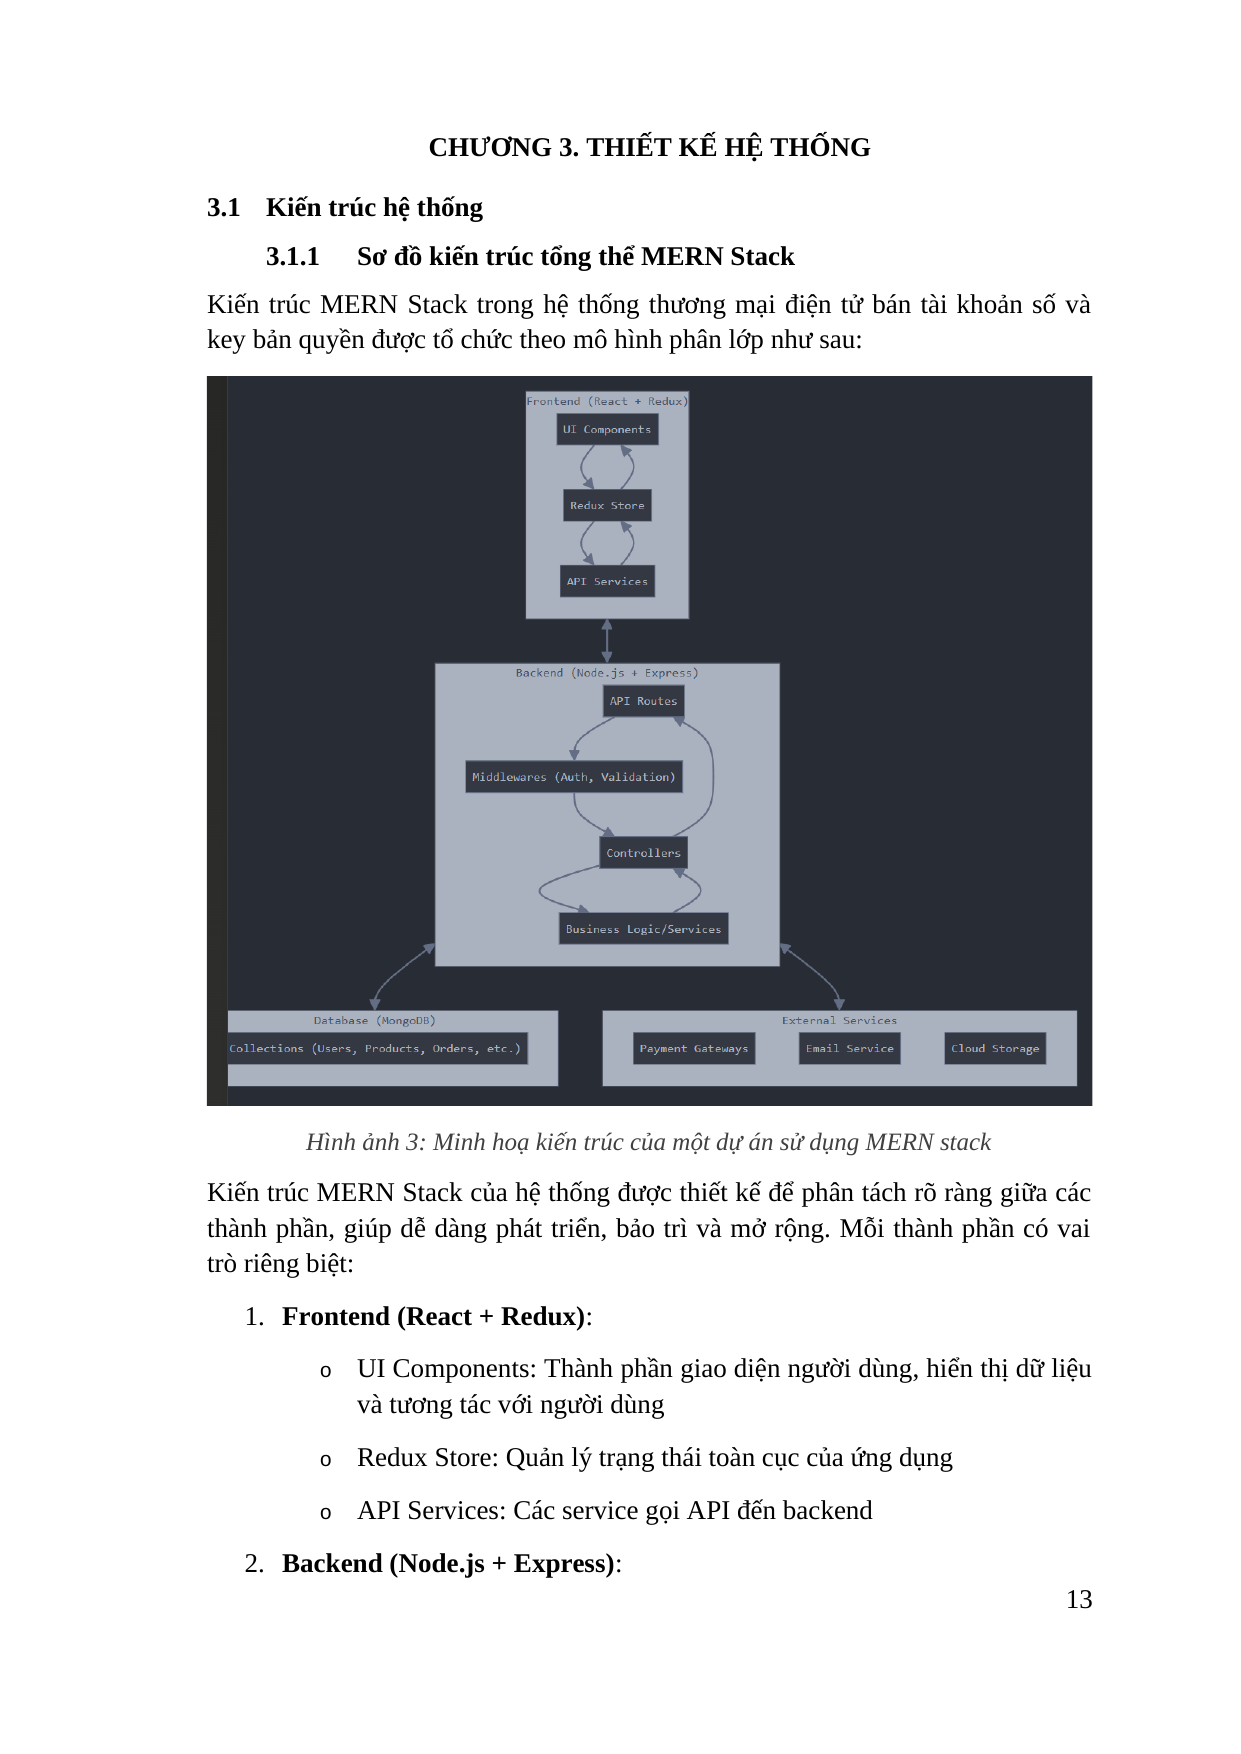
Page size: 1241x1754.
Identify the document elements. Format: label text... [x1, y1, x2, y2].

subtitle Sơ đồ kiến trúc tổng thể MERN Stack [266, 239, 1092, 271]
list Redux Store: Quản lý trạng thái toàn cục của ứng dụng [319, 1441, 1092, 1472]
list Backend (Node.js + Express): [244, 1547, 1092, 1578]
text Kiến trúc MERN Stack trong hệ thống thương mại điện tử bán tài khoản số và key bản quyền được tổ chức theo mô hình phân lớp như sau: [207, 288, 1092, 355]
subtitle Kiến trúc hệ thống [207, 191, 1092, 222]
picture [206, 376, 1093, 1106]
text Kiến trúc MERN Stack của hệ thống được thiết kế để phân tách rõ ràng giữa các thành phần, giúp dễ dàng phát triển, bảo trì và mở rộng. Mỗi thành phần có vai trò riêng biệt: [207, 1176, 1092, 1279]
list Frontend (React + Redux): [244, 1300, 1092, 1331]
list API Services: Các service gọi API đến backend [319, 1494, 1092, 1525]
list UI Components: Thành phần giao diện người dùng, hiển thị dữ liệu và tương tác với người dùng [319, 1352, 1092, 1420]
subtitle THIẾT KẾ HỆ THỐNG [207, 131, 1092, 162]
